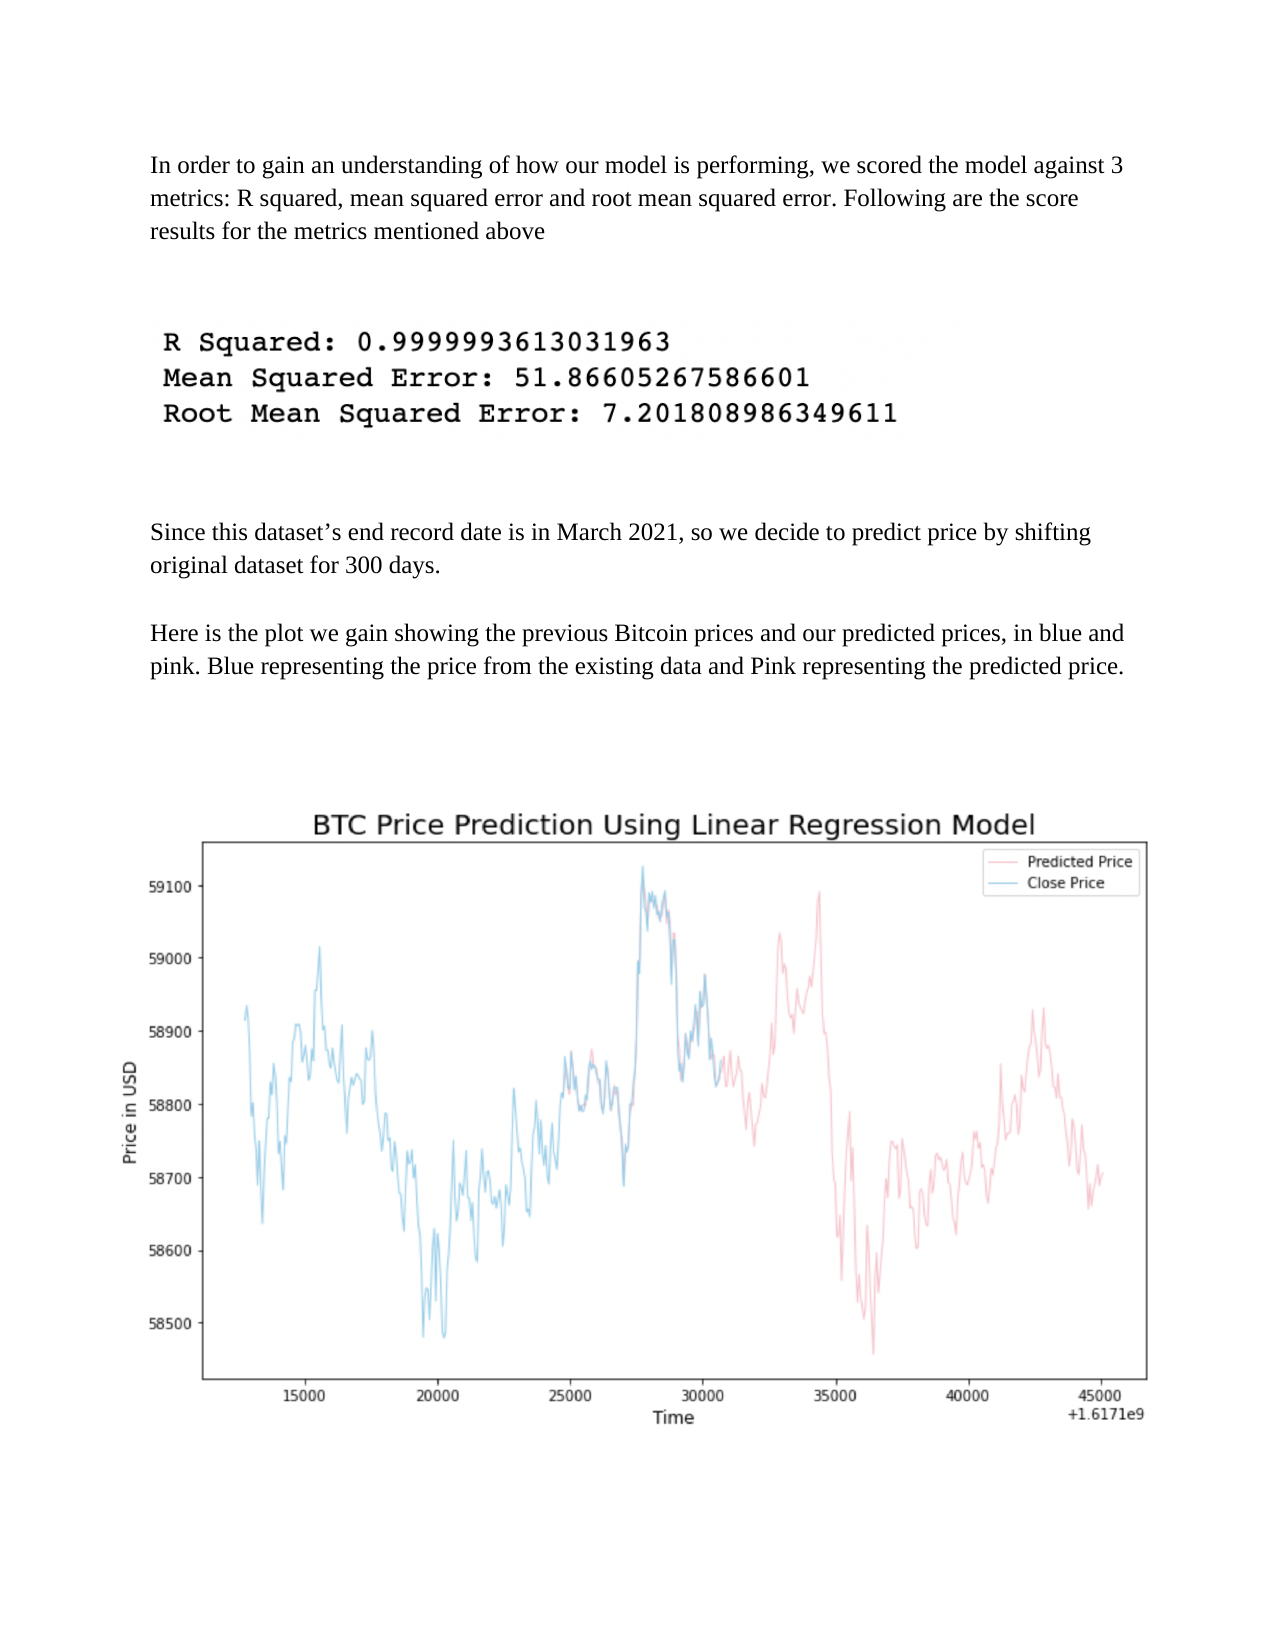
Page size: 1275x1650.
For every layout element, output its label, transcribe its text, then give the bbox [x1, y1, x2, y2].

picture [103, 799, 1209, 1429]
text Here is the plot we gain showing the previous Bitcoin prices and our predicted prices, in blue and pink. Blue representing the price from the existing data and Pink representing the predicted price. [150, 618, 1125, 680]
picture [150, 315, 980, 447]
text In order to gain an understanding of how our model is performing, we scored the model against 3 metrics: R squared, mean squared error and root mean squared error. Following are the score results for the metrics mentioned above [150, 150, 1125, 245]
text Since this dataset’s end record date is in March 2021, so we decide to predict price by shifting original dataset for 300 days. [150, 517, 1125, 614]
